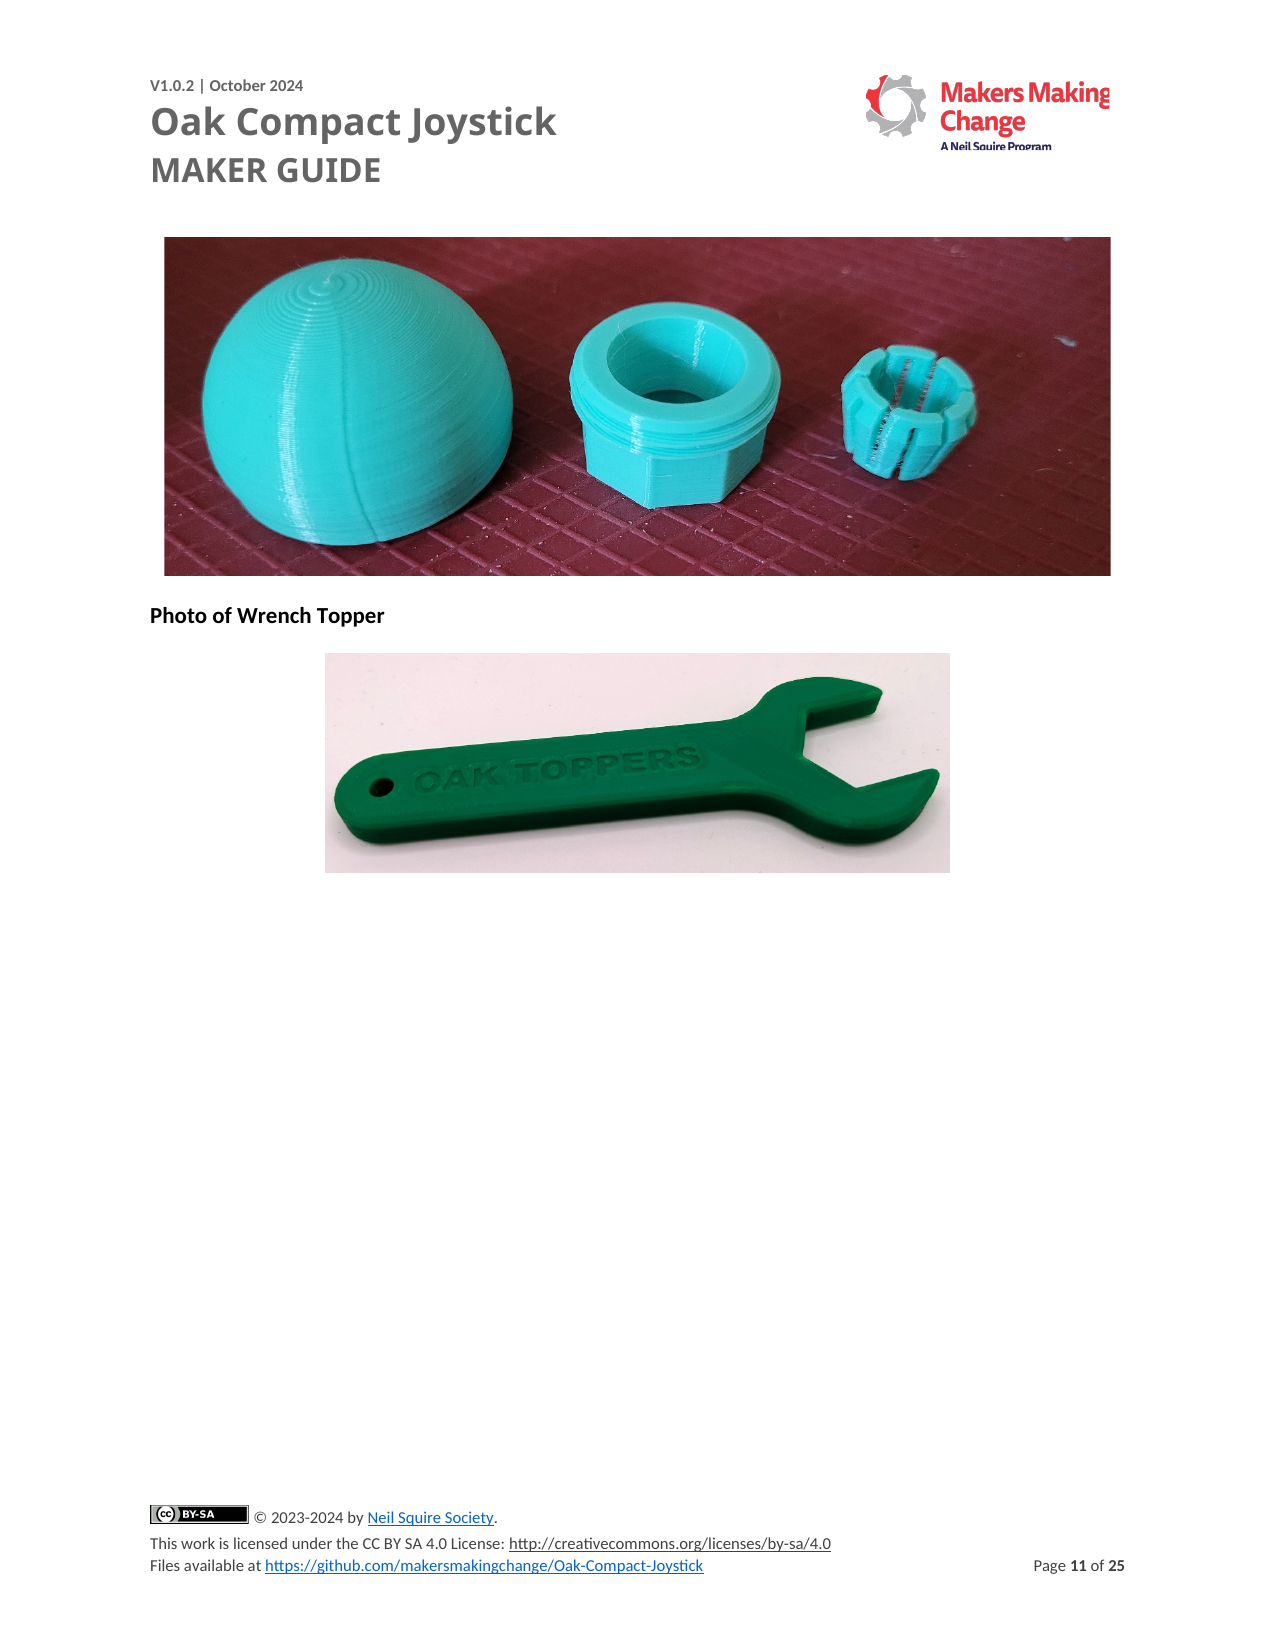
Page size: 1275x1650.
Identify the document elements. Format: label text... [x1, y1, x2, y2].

picture [150, 1505, 249, 1524]
text Photo of Wrench Topper [150, 601, 1125, 629]
picture [865, 75, 1110, 151]
picture [164, 237, 1111, 576]
picture [325, 653, 950, 873]
